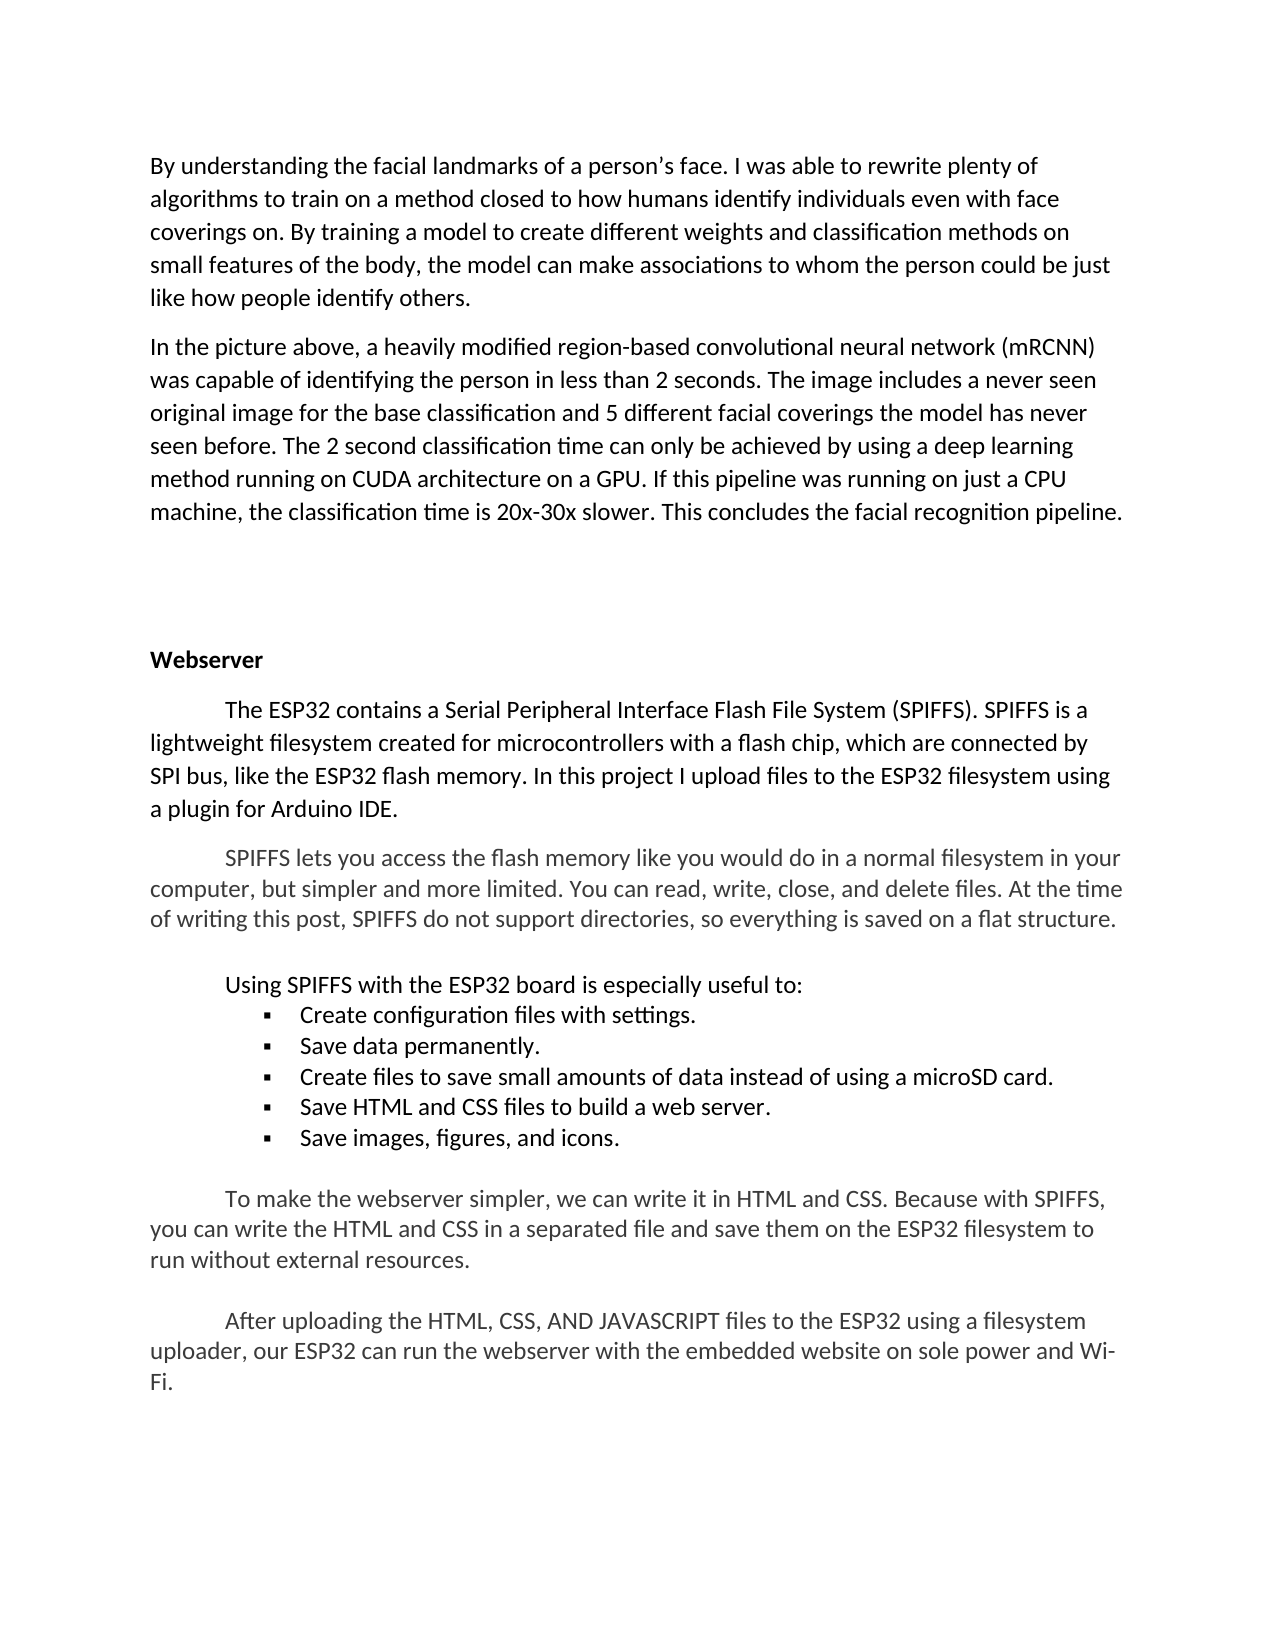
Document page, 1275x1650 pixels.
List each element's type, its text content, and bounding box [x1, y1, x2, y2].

list Save images, figures, and icons. [262, 1122, 1125, 1152]
text To make the webserver simpler, we can write it in HTML and CSS. Because with SPIFFS, you can write the HTML and CSS in a separated file and save them on the ESP32 filesystem to run without external resources. [150, 1183, 1125, 1274]
text In the picture above, a heavily modified region-based convolutional neural network (mRCNN) was capable of identifying the person in less than 2 seconds. The image includes a never seen original image for the base classification and 5 different facial coverings the model has never seen before. The 2 second classification time can only be achieved by using a deep learning method running on CUDA architecture on a GPU. If this pipeline was running on just a CPU machine, the classification time is 20x-30x slower. This concludes the facial recognition pipeline. [150, 331, 1125, 526]
list Save HTML and CSS files to build a web server. [262, 1091, 1125, 1122]
list Create files to save small amounts of data instead of using a microSD card. [262, 1061, 1125, 1091]
text By understanding the facial landmarks of a person’s face. I was able to rewrite plenty of algorithms to train on a method closed to how humans identify individuals even with face coverings on. By training a model to create different weights and classification methods on small features of the body, the model can make associations to whom the person could be just like how people identify others. [150, 150, 1125, 312]
text Using SPIFFS with the ESP32 board is especially useful to: [150, 969, 1125, 999]
list Create configuration files with settings. [262, 999, 1125, 1030]
text After uploading the HTML, CSS, AND JAVASCRIPT files to the ESP32 using a filesystem uploader, our ESP32 can run the webserver with the embedded website on sole power and Wi-Fi. [150, 1305, 1125, 1396]
text The ESP32 contains a Serial Peripheral Interface Flash File System (SPIFFS). SPIFFS is a lightweight filesystem created for microcontrollers with a flash chip, which are connected by SPI bus, like the ESP32 flash memory. In this project I upload files to the ESP32 filesystem using a plugin for Arduino IDE. [150, 694, 1125, 823]
list Save data permanently. [262, 1030, 1125, 1061]
text Webserver [150, 644, 1125, 675]
text SPIFFS lets you access the flash memory like you would do in a normal filesystem in your computer, but simpler and more limited. You can read, write, close, and delete files. At the time of writing this post, SPIFFS do not support directories, so everything is saved on a flat structure. [150, 842, 1125, 934]
